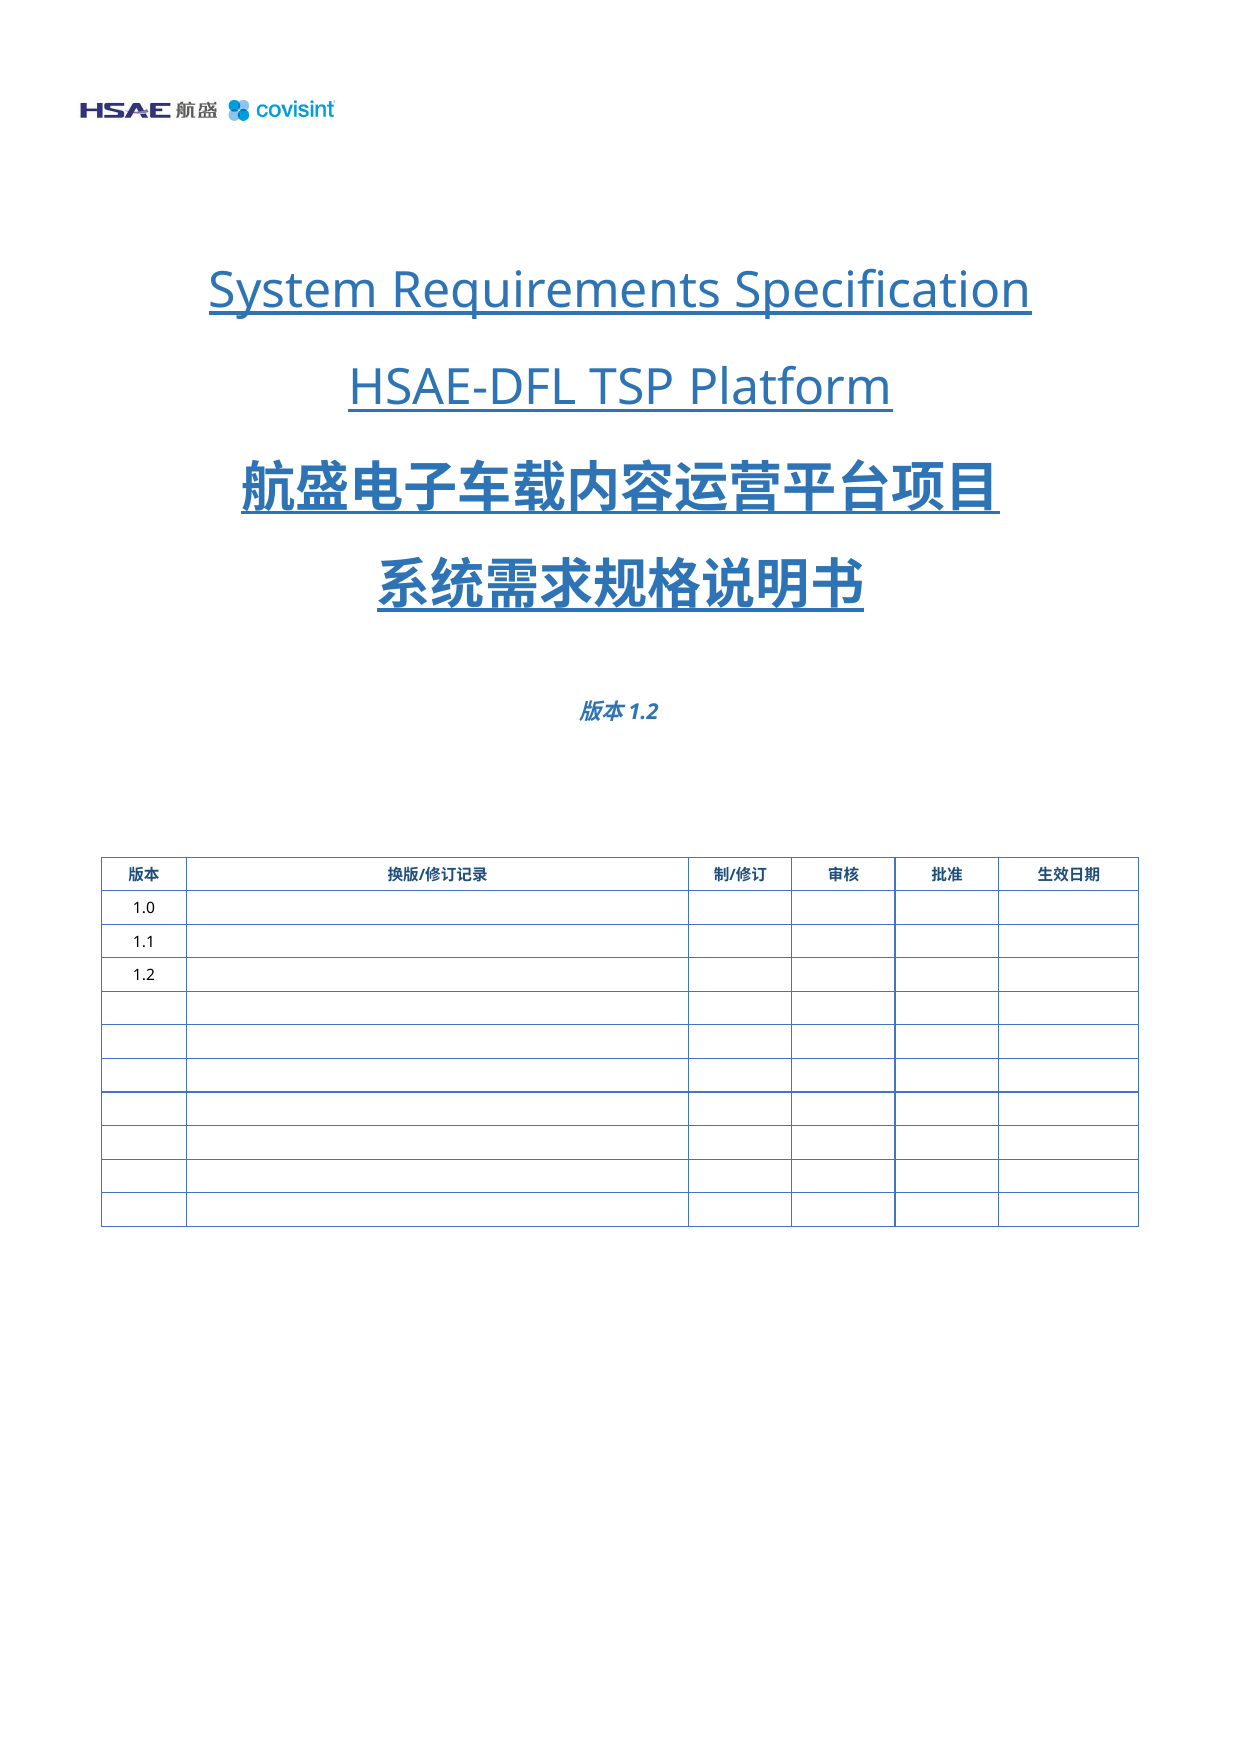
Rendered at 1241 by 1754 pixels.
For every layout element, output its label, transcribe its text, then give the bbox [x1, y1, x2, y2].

table_cell [792, 1126, 894, 1158]
table_cell [102, 1093, 186, 1125]
table_header 制/修订 [689, 858, 791, 890]
table_cell [689, 958, 791, 991]
table_cell [896, 891, 998, 924]
table_cell [187, 1160, 688, 1192]
table_cell [999, 1193, 1138, 1226]
table_cell [999, 925, 1138, 957]
table_cell [102, 1160, 186, 1192]
table_cell [792, 1059, 894, 1091]
table_cell [689, 891, 791, 924]
table_cell [187, 1126, 688, 1158]
table_cell 1.2 [102, 958, 186, 991]
table_cell [896, 1193, 998, 1226]
table_cell 1.0 [102, 891, 186, 924]
table_cell [187, 925, 688, 957]
table_cell [102, 1025, 186, 1058]
table_cell [896, 925, 998, 957]
table_cell [999, 958, 1138, 991]
table_cell [689, 1059, 791, 1091]
table_cell [689, 1093, 791, 1125]
table_cell [999, 1160, 1138, 1192]
table_cell [792, 1025, 894, 1058]
table_cell [187, 1059, 688, 1091]
table_cell [792, 1160, 894, 1192]
table_cell [896, 1025, 998, 1058]
table_cell [792, 958, 894, 991]
text 系统需求规格说明书 [75, 532, 1165, 629]
picture [75, 89, 224, 132]
table_cell [896, 1093, 998, 1125]
table_header 换版/修订记录 [187, 858, 688, 890]
table_cell [999, 1025, 1138, 1058]
table_cell [792, 1193, 894, 1226]
text System Requirements Specification [75, 239, 1165, 337]
text HSAE-DFL TSP Platform [75, 337, 1165, 434]
table_cell [689, 1025, 791, 1058]
table_cell [187, 1025, 688, 1058]
table_cell [896, 1160, 998, 1192]
table_cell [102, 992, 186, 1024]
table_cell 1.1 [102, 925, 186, 957]
table_header 批准 [896, 858, 998, 890]
table_header 版本 [102, 858, 186, 890]
table_cell [896, 992, 998, 1024]
table_cell [792, 925, 894, 957]
table_header 生效日期 [999, 858, 1138, 890]
text 版本 1.2 [75, 694, 1165, 727]
picture [228, 88, 335, 132]
table_cell [187, 958, 688, 991]
table_cell [187, 1193, 688, 1226]
table_cell [689, 1193, 791, 1226]
table_cell [187, 1093, 688, 1125]
table_cell [999, 891, 1138, 924]
table_cell [896, 1059, 998, 1091]
table_cell [102, 1193, 186, 1226]
table_cell [999, 992, 1138, 1024]
table_cell [102, 1126, 186, 1158]
table_header 审核 [792, 858, 894, 890]
table_cell [999, 1126, 1138, 1158]
table_cell [792, 992, 894, 1024]
table_cell [999, 1093, 1138, 1125]
table_cell [689, 925, 791, 957]
table_cell [999, 1059, 1138, 1091]
table_cell [689, 1160, 791, 1192]
table_cell [896, 958, 998, 991]
table_cell [102, 1059, 186, 1091]
table_cell [689, 992, 791, 1024]
text 航盛电子车载内容运营平台项目 [75, 434, 1165, 532]
table_cell [896, 1126, 998, 1158]
table_cell [187, 992, 688, 1024]
table_cell [792, 1093, 894, 1125]
table_cell [792, 891, 894, 924]
table_cell [689, 1126, 791, 1158]
table_cell [187, 891, 688, 924]
